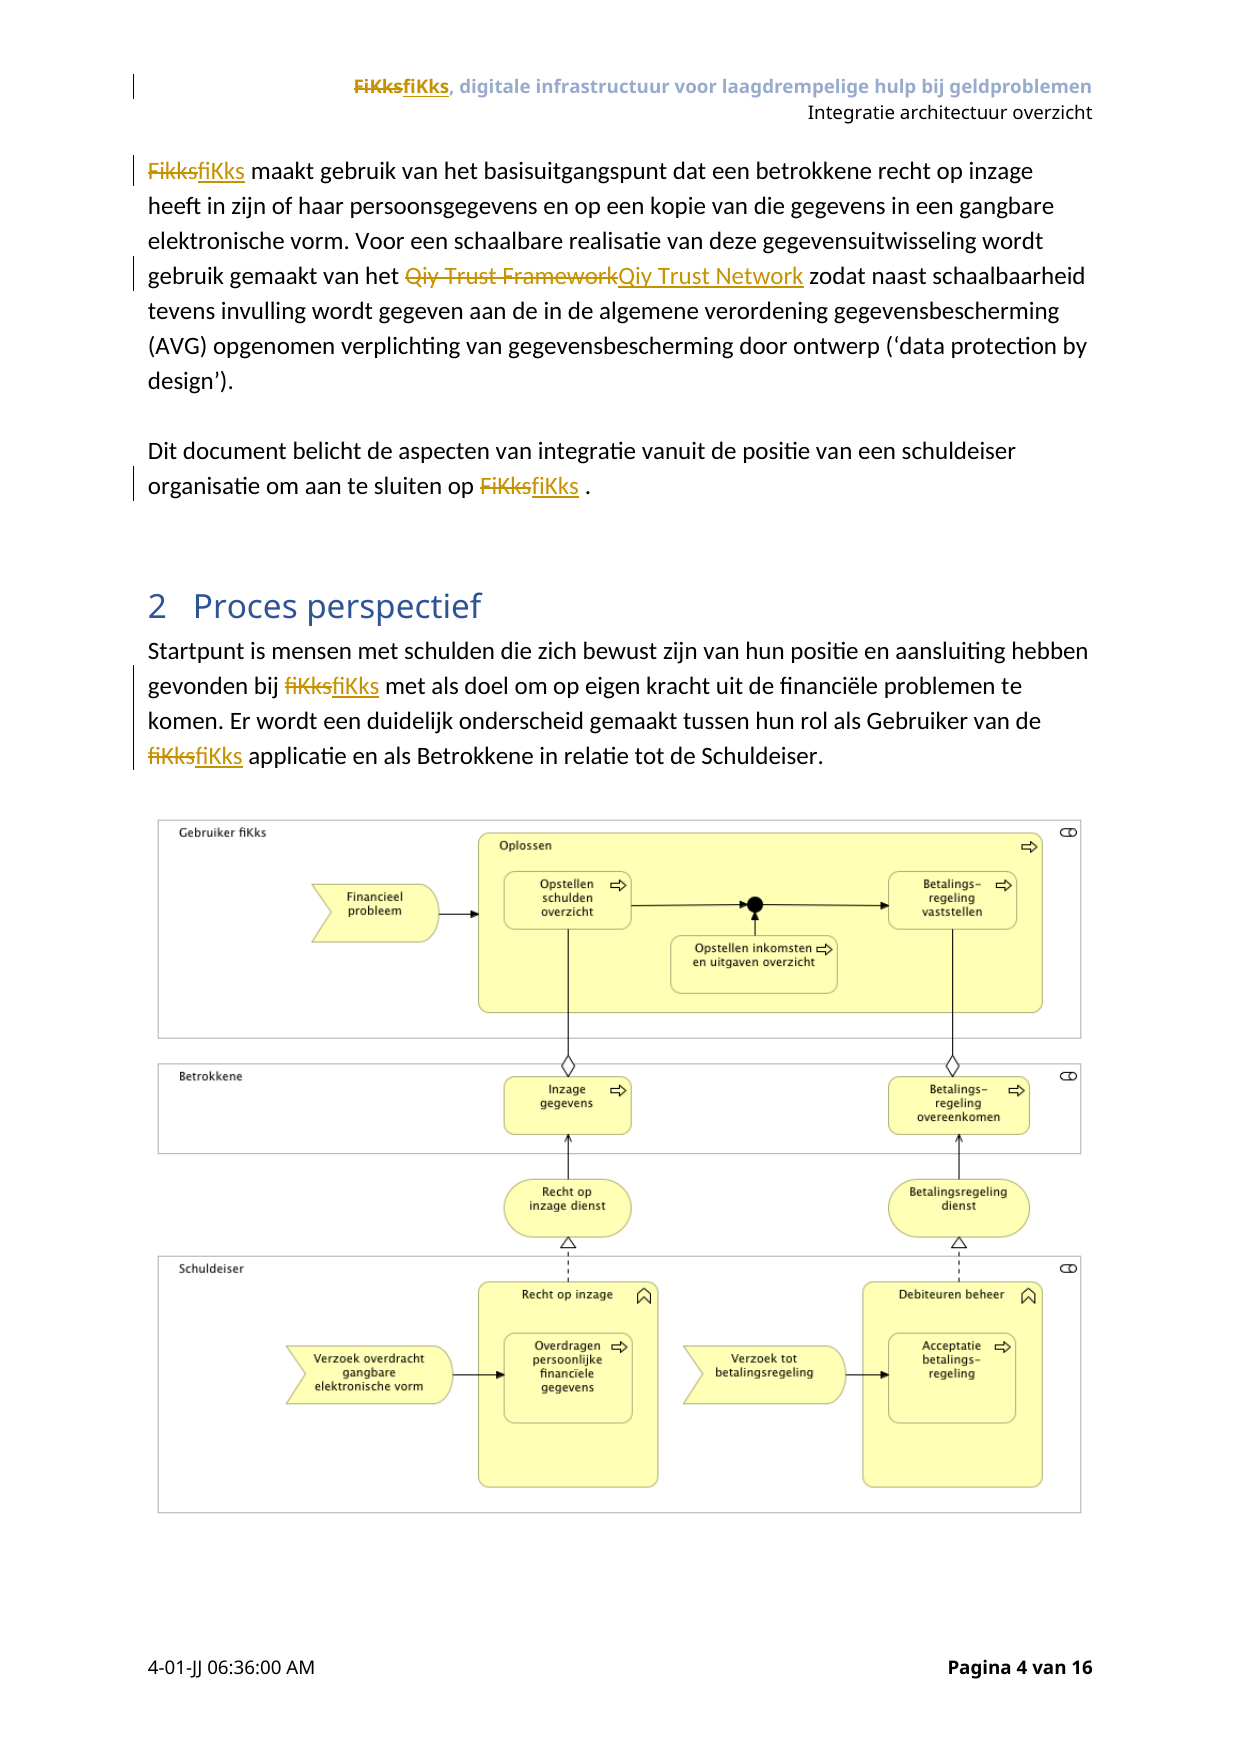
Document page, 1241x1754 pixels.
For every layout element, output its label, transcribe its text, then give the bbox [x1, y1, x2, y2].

subtitle Proces perspectief [148, 583, 1092, 628]
picture [147, 809, 1092, 1524]
text Dit document belicht de aspecten van integratie vanuit de positie van een schuldeiser organisatie om aan te sluiten op . [148, 435, 1092, 501]
text Startpunt is mensen met schulden die zich bewust zijn van hun positie en aansluiting hebben gevonden bij met als doel om op eigen kracht uit de financiële problemen te komen. Er wordt een duidelijk onderscheid gemaakt tussen hun rol als Gebruiker van de applicatie en als Betrokkene in relatie tot de Schuldeiser. [148, 635, 1092, 770]
text maakt gebruik van het basisuitgangspunt dat een betrokkene recht op inzage heeft in zijn of haar persoonsgegevens en op een kopie van die gegevens in een gangbare elektronische vorm. Voor een schaalbare realisatie van deze gegevensuitwisseling wordt gebruik gemaakt van het zodat naast schaalbaarheid tevens invulling wordt gegeven aan de in de algemene verordening gegevensbescherming (AVG) opgenomen verplichting van gegevensbescherming door ontwerp (‘data protection by design’). [148, 155, 1092, 396]
